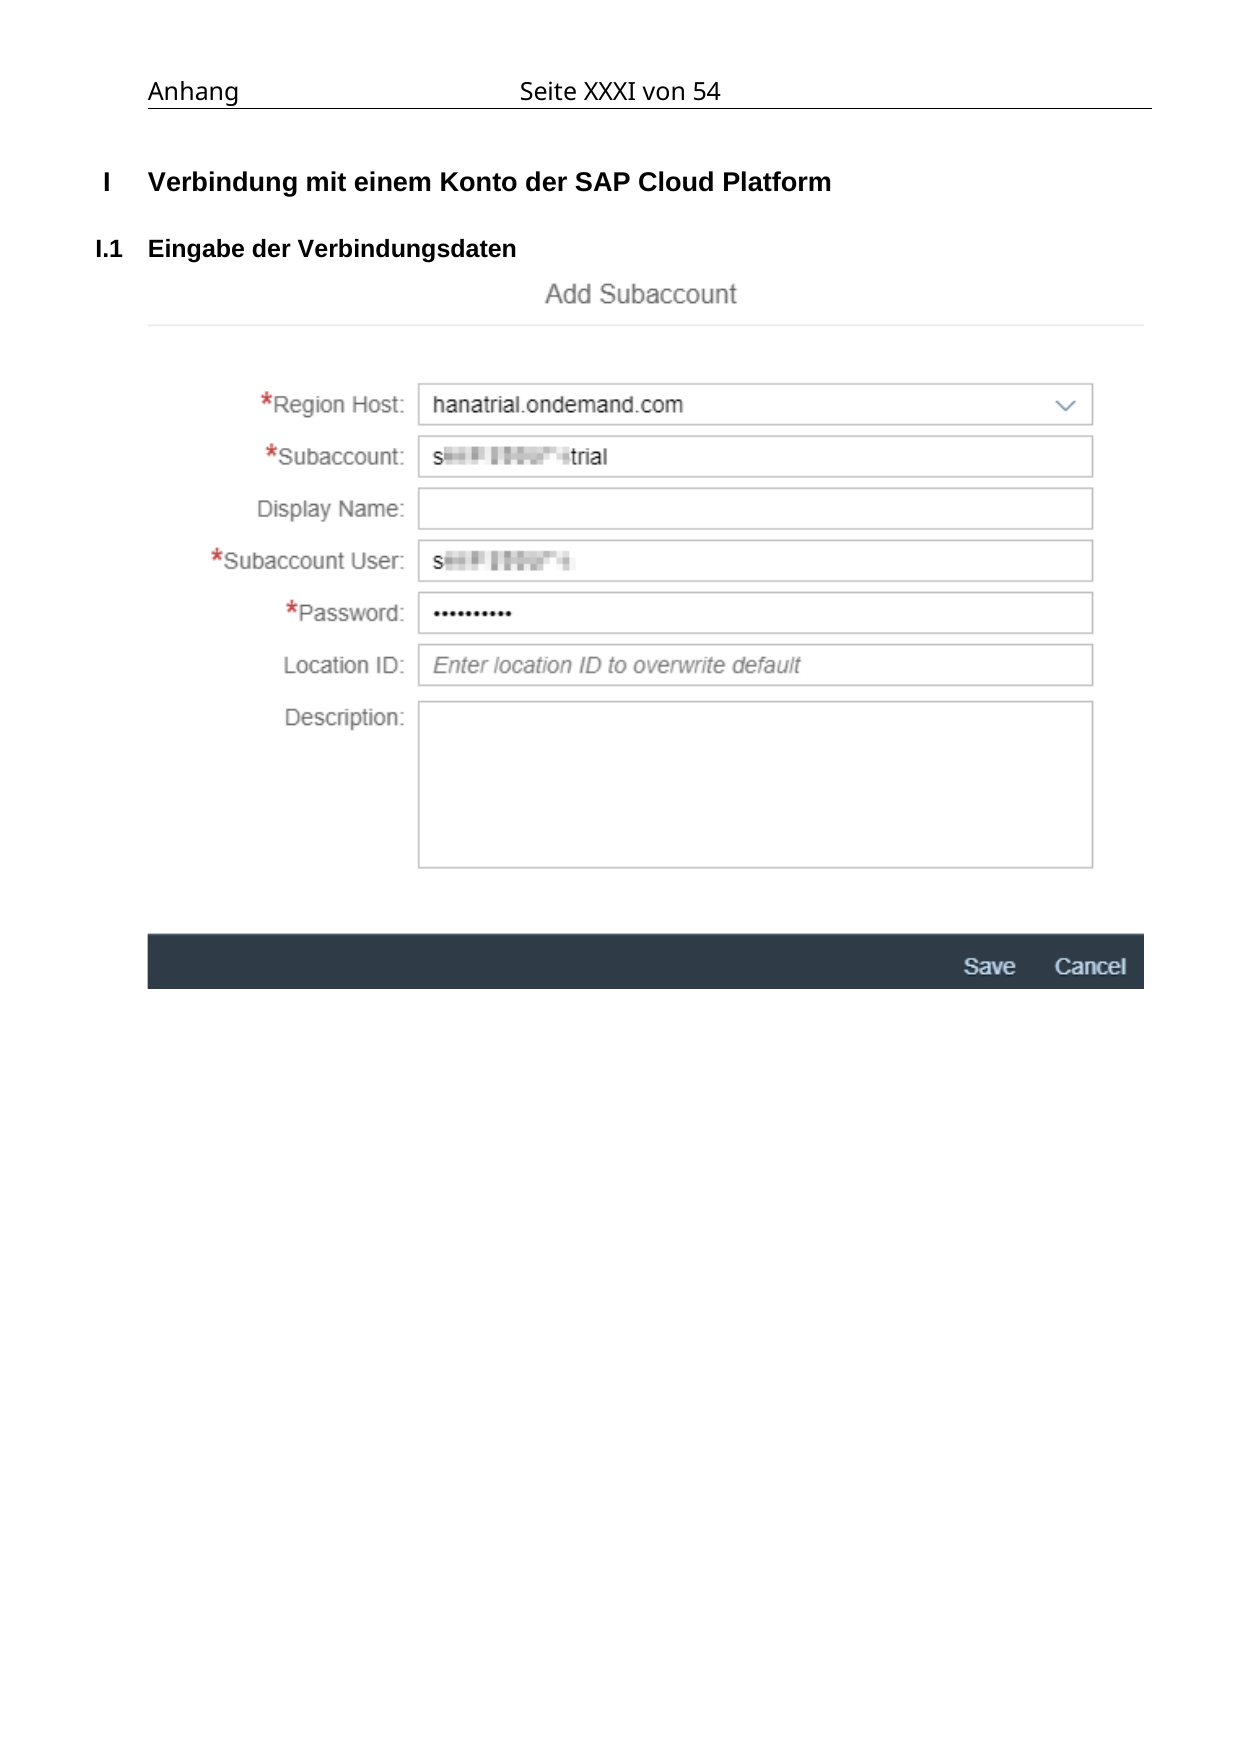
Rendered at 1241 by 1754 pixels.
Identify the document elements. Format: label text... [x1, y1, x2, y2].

picture [147, 266, 1144, 989]
text Eingabe der Verbindungsdaten [95, 234, 1152, 262]
text Verbindung mit einem Konto der SAP Cloud Platform [103, 166, 1152, 197]
